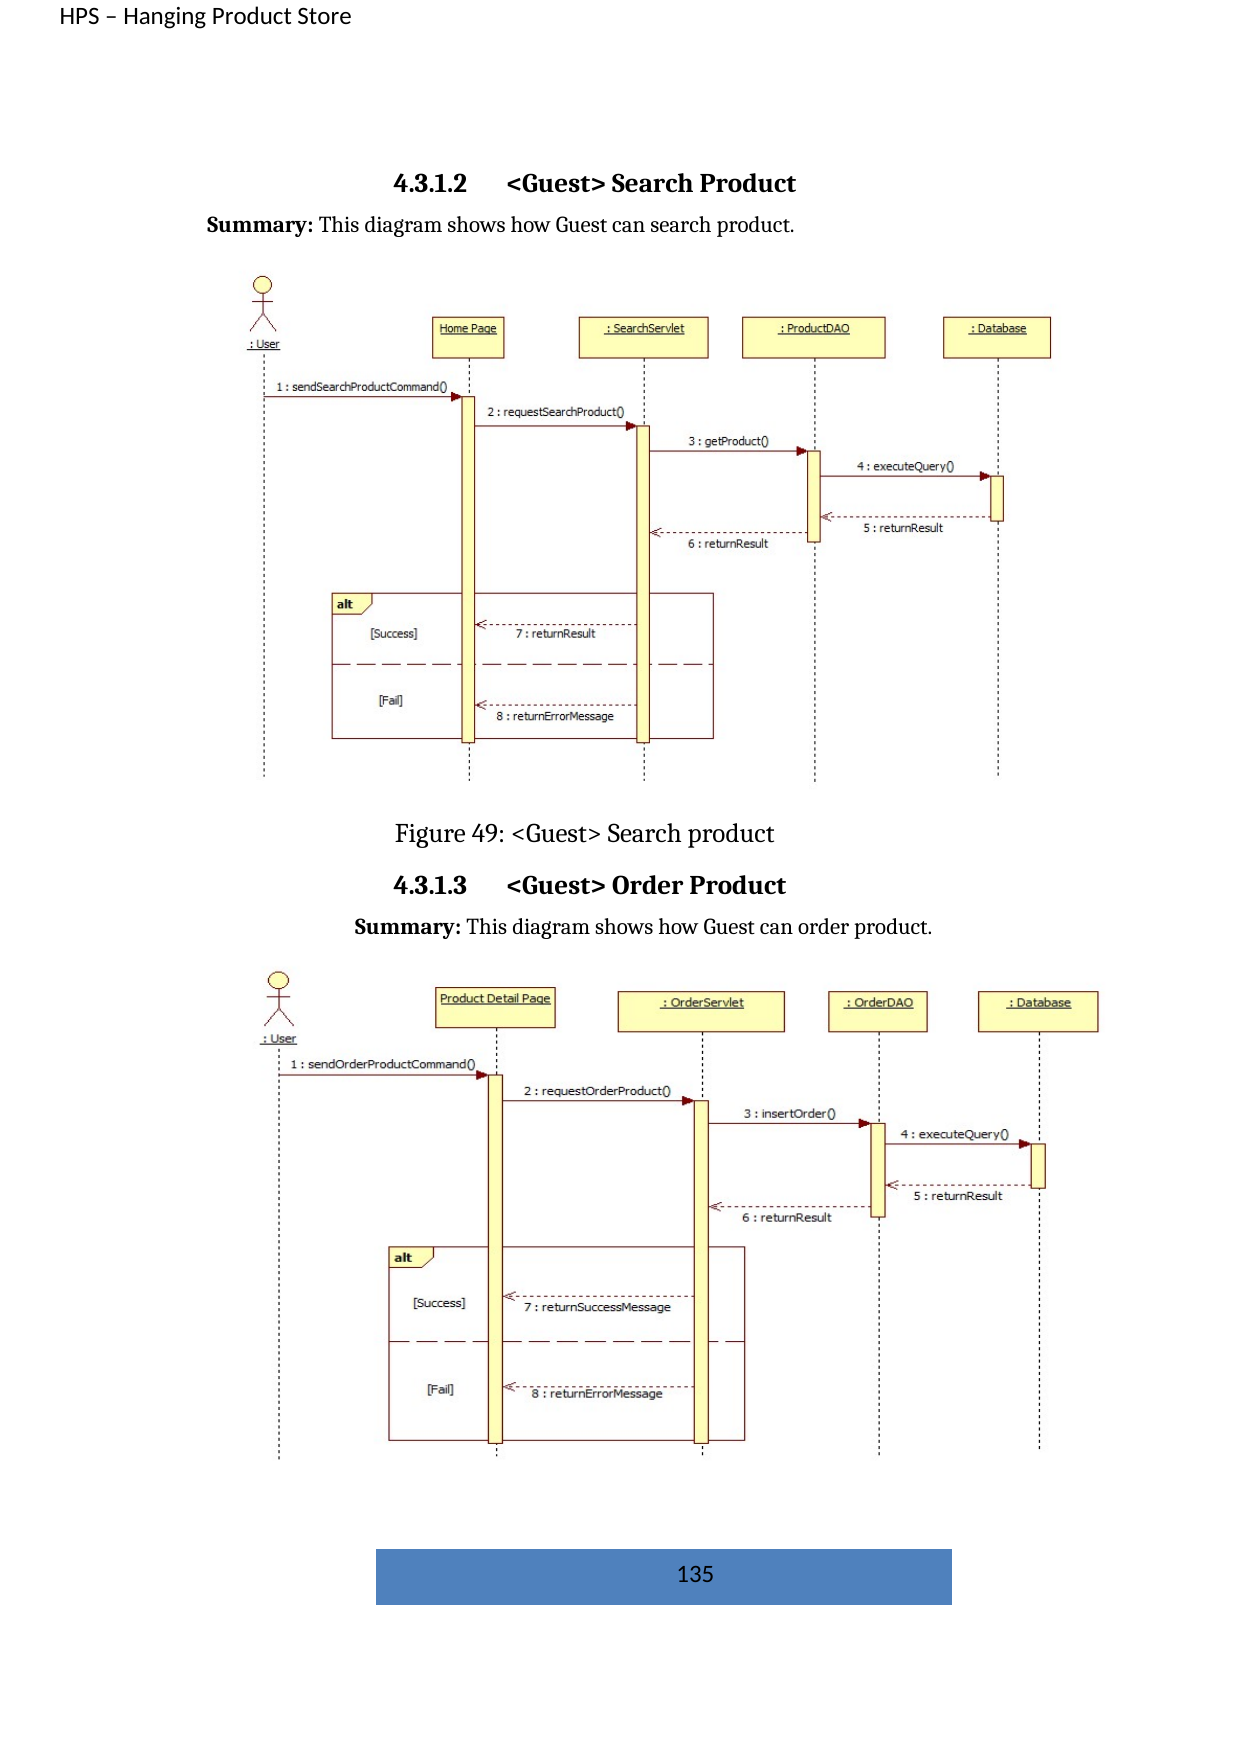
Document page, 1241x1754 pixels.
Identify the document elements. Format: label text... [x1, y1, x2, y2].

text Summary: This diagram shows how Guest can order product. [281, 914, 1122, 940]
picture [206, 950, 1122, 1481]
subtitle <Guest> Search Product [393, 168, 1122, 199]
picture [207, 254, 1072, 806]
text Summary: This diagram shows how Guest can search product. [207, 211, 1122, 238]
subtitle <Guest> Order Product [393, 870, 1122, 901]
